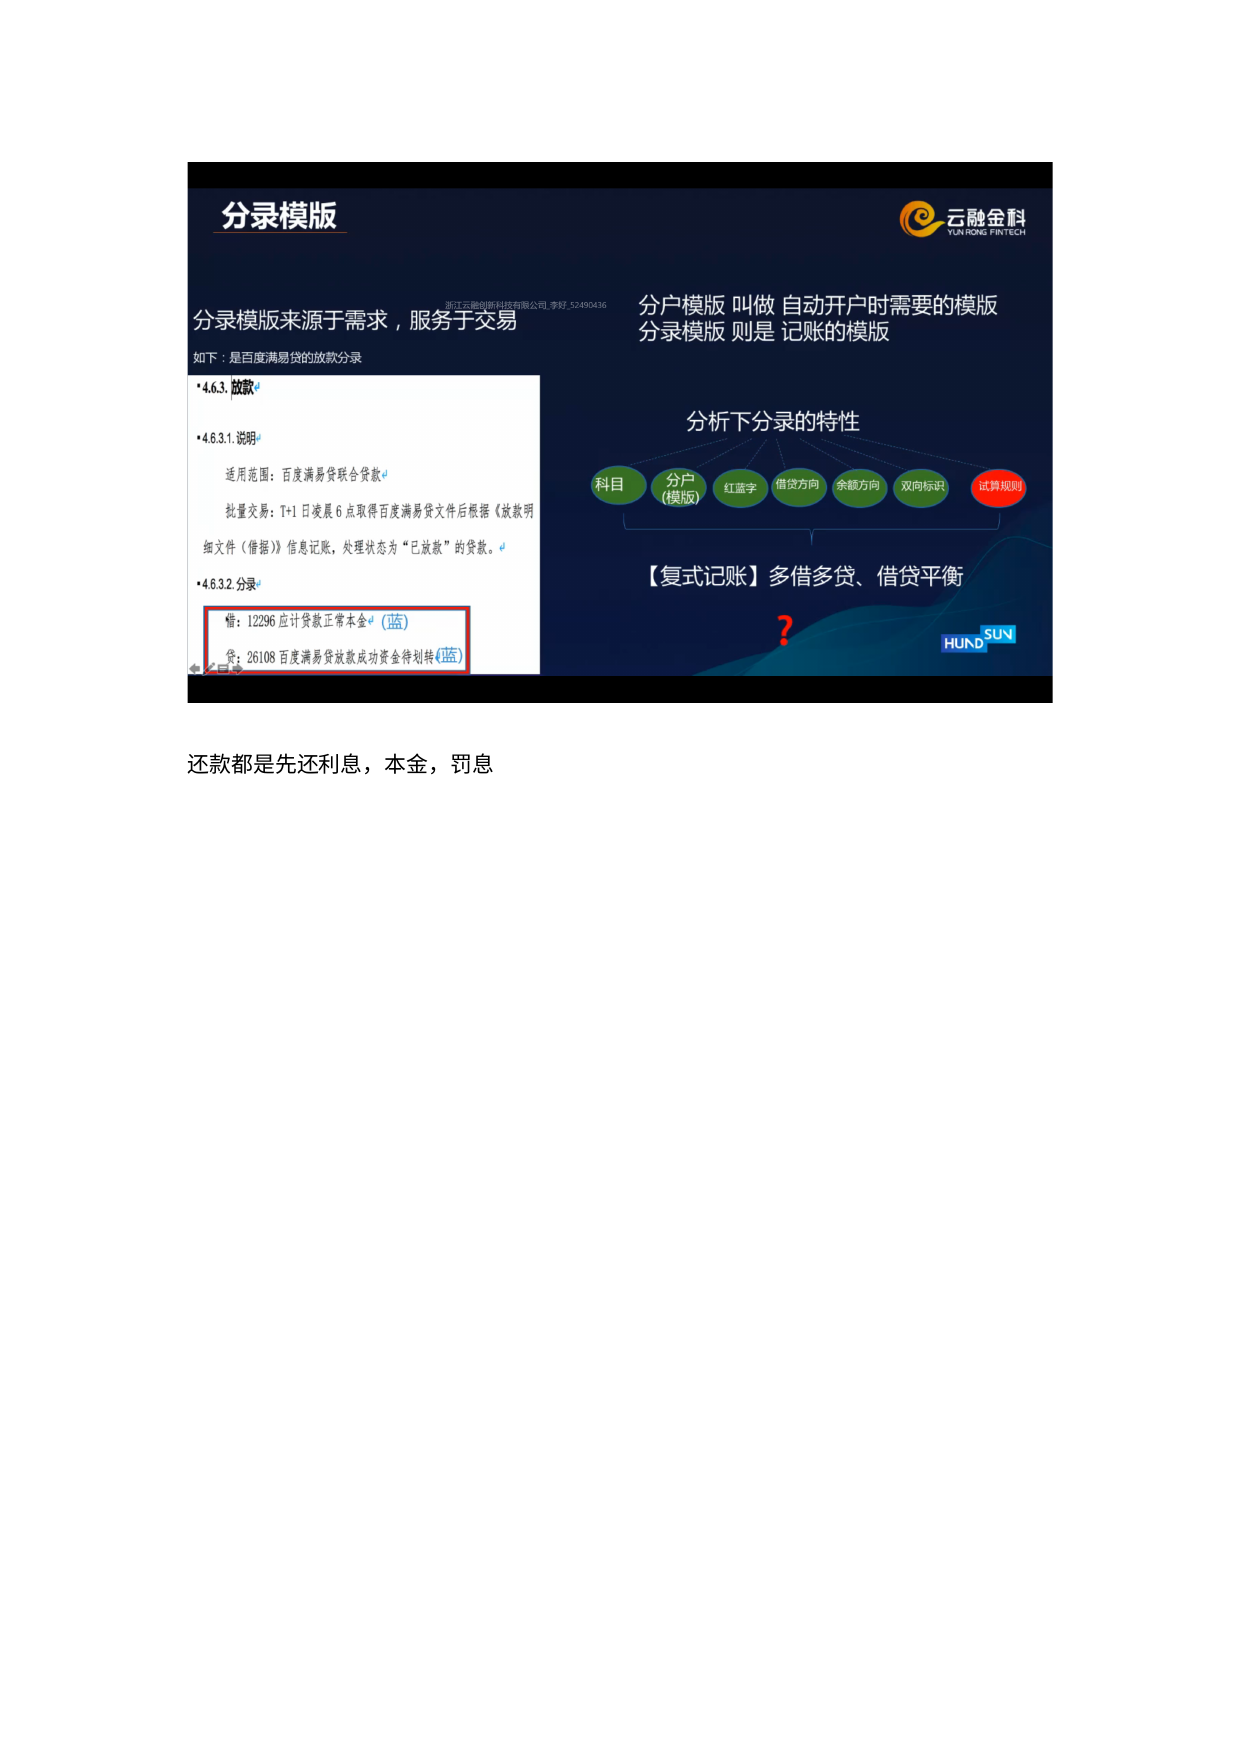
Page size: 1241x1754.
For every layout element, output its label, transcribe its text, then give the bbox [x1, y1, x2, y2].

picture [187, 162, 1053, 703]
text 还款都是先还利息，本金，罚息 [187, 747, 1053, 779]
